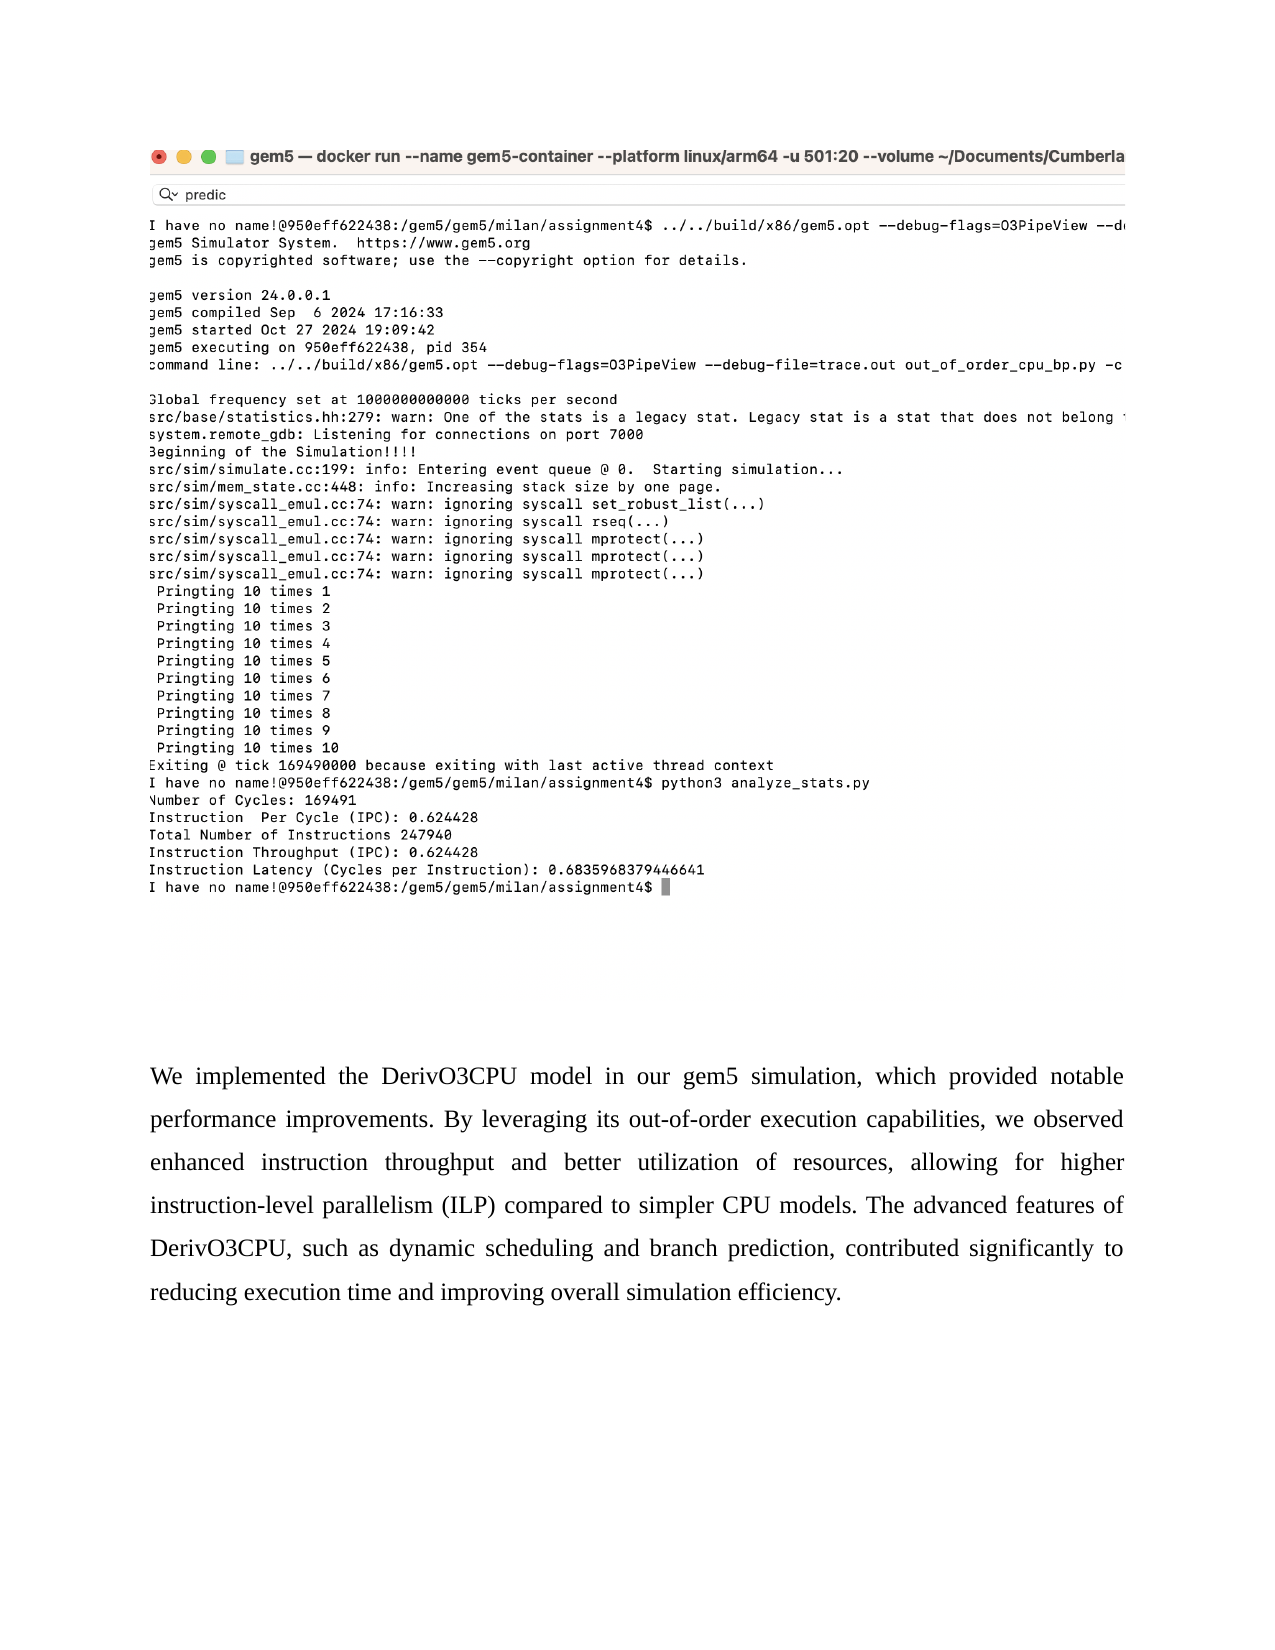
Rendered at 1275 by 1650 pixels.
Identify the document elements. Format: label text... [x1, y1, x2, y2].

text We implemented the DerivO3CPU model in our gem5 simulation, which provided notable performance improvements. By leveraging its out-of-order execution capabilities, we observed enhanced instruction throughput and better utilization of resources, allowing for higher instruction-level parallelism (ILP) compared to simpler CPU models. The advanced features of DerivO3CPU, such as dynamic scheduling and branch prediction, contributed significantly to reducing execution time and improving overall simulation efficiency. [150, 1061, 1125, 1305]
picture [150, 150, 1125, 1001]
